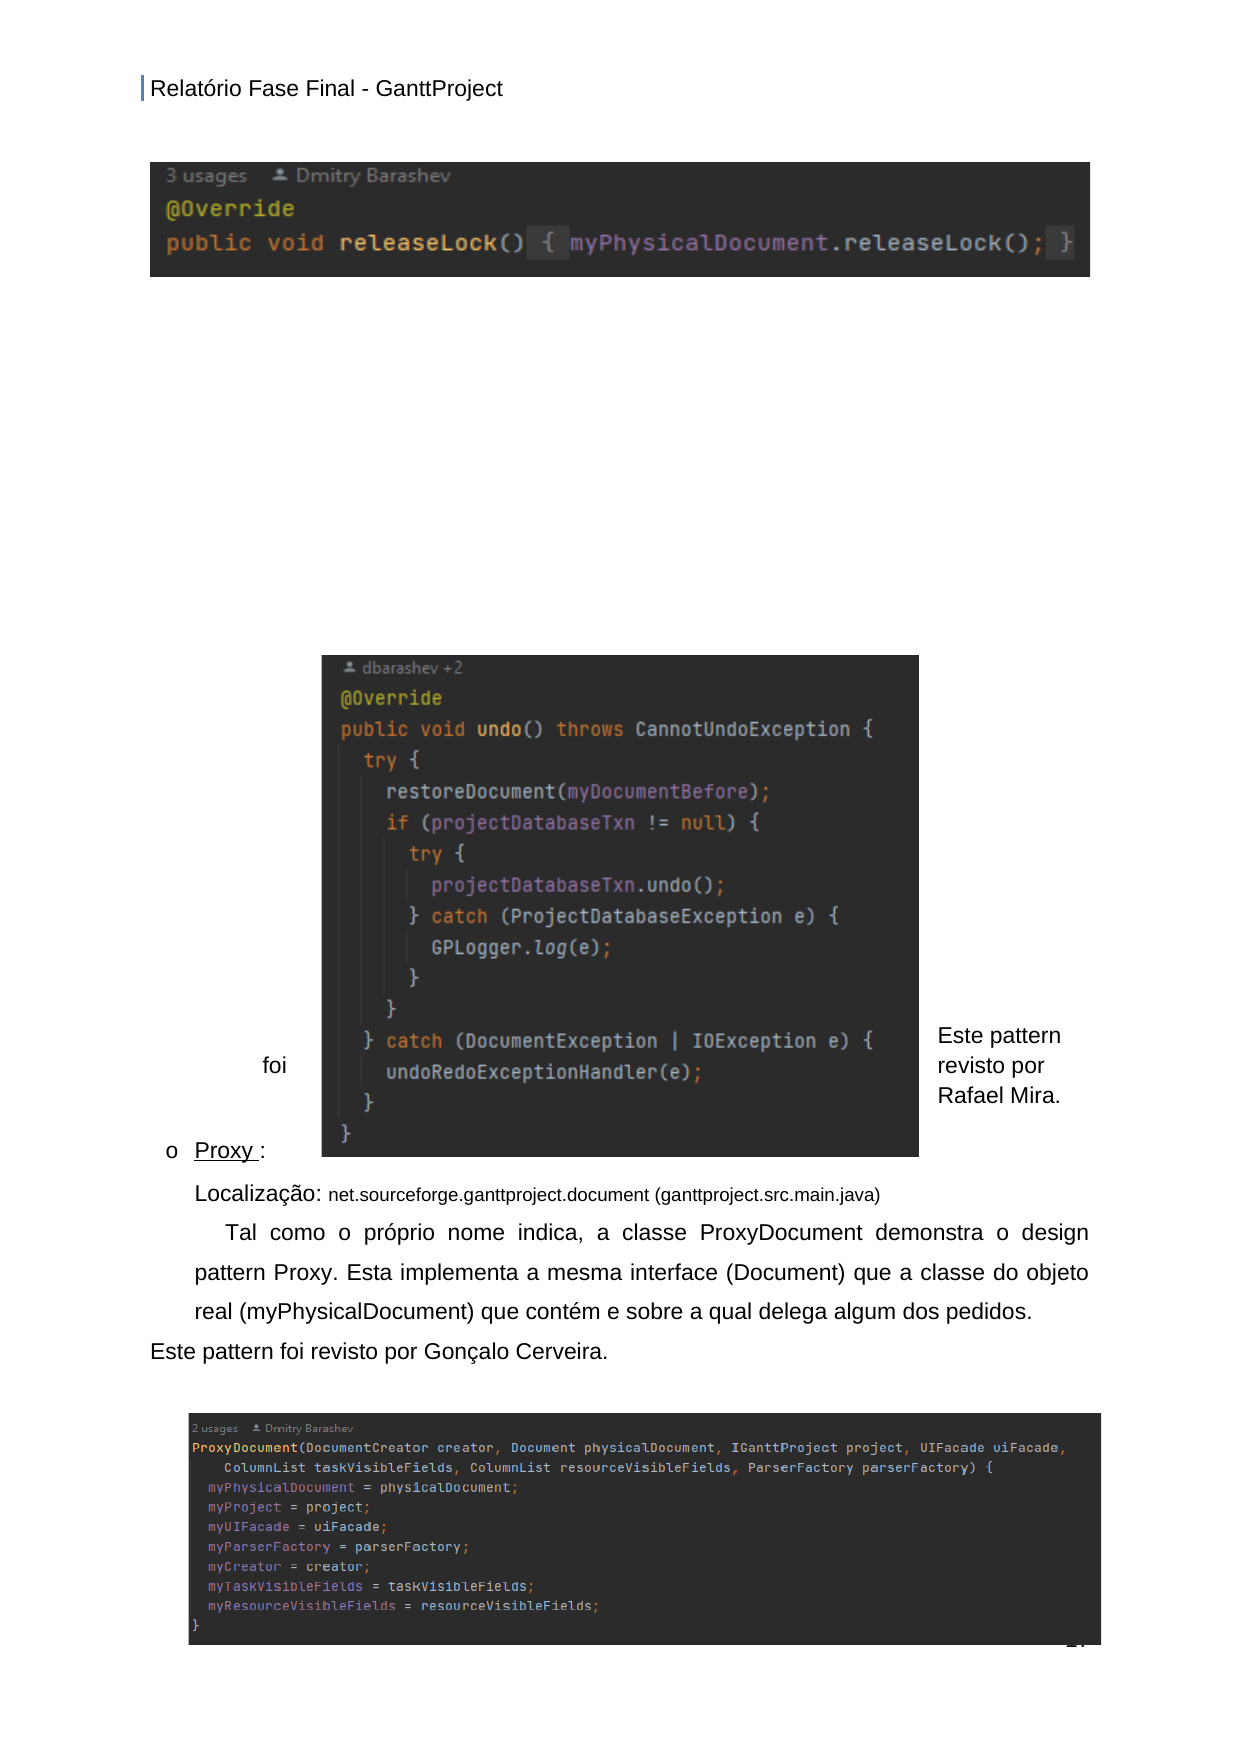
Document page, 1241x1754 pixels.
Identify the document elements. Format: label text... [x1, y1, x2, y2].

picture [321, 655, 919, 1157]
picture [188, 1413, 1102, 1645]
list Tal como o próprio nome indica, a classe ProxyDocument demonstra o design pattern Proxy. Esta implementa a mesma interface (Document) que a classe do objeto real (myPhysicalDocument) que contém e sobre a qual delega algum dos pedidos. [194, 1219, 1090, 1324]
picture [150, 162, 1091, 277]
text Este pattern foi revisto por Rafael Mira. [919, 1022, 1090, 1108]
list Localização: net.sourceforge.ganttproject.document (ganttproject.src.main.java) [194, 1180, 1090, 1206]
list Proxy : [165, 1137, 1090, 1166]
text Este pattern foi revisto por Rafael Mira. [262, 1022, 321, 1108]
list Este pattern foi revisto por Gonçalo Cerveira. [150, 1338, 1090, 1364]
